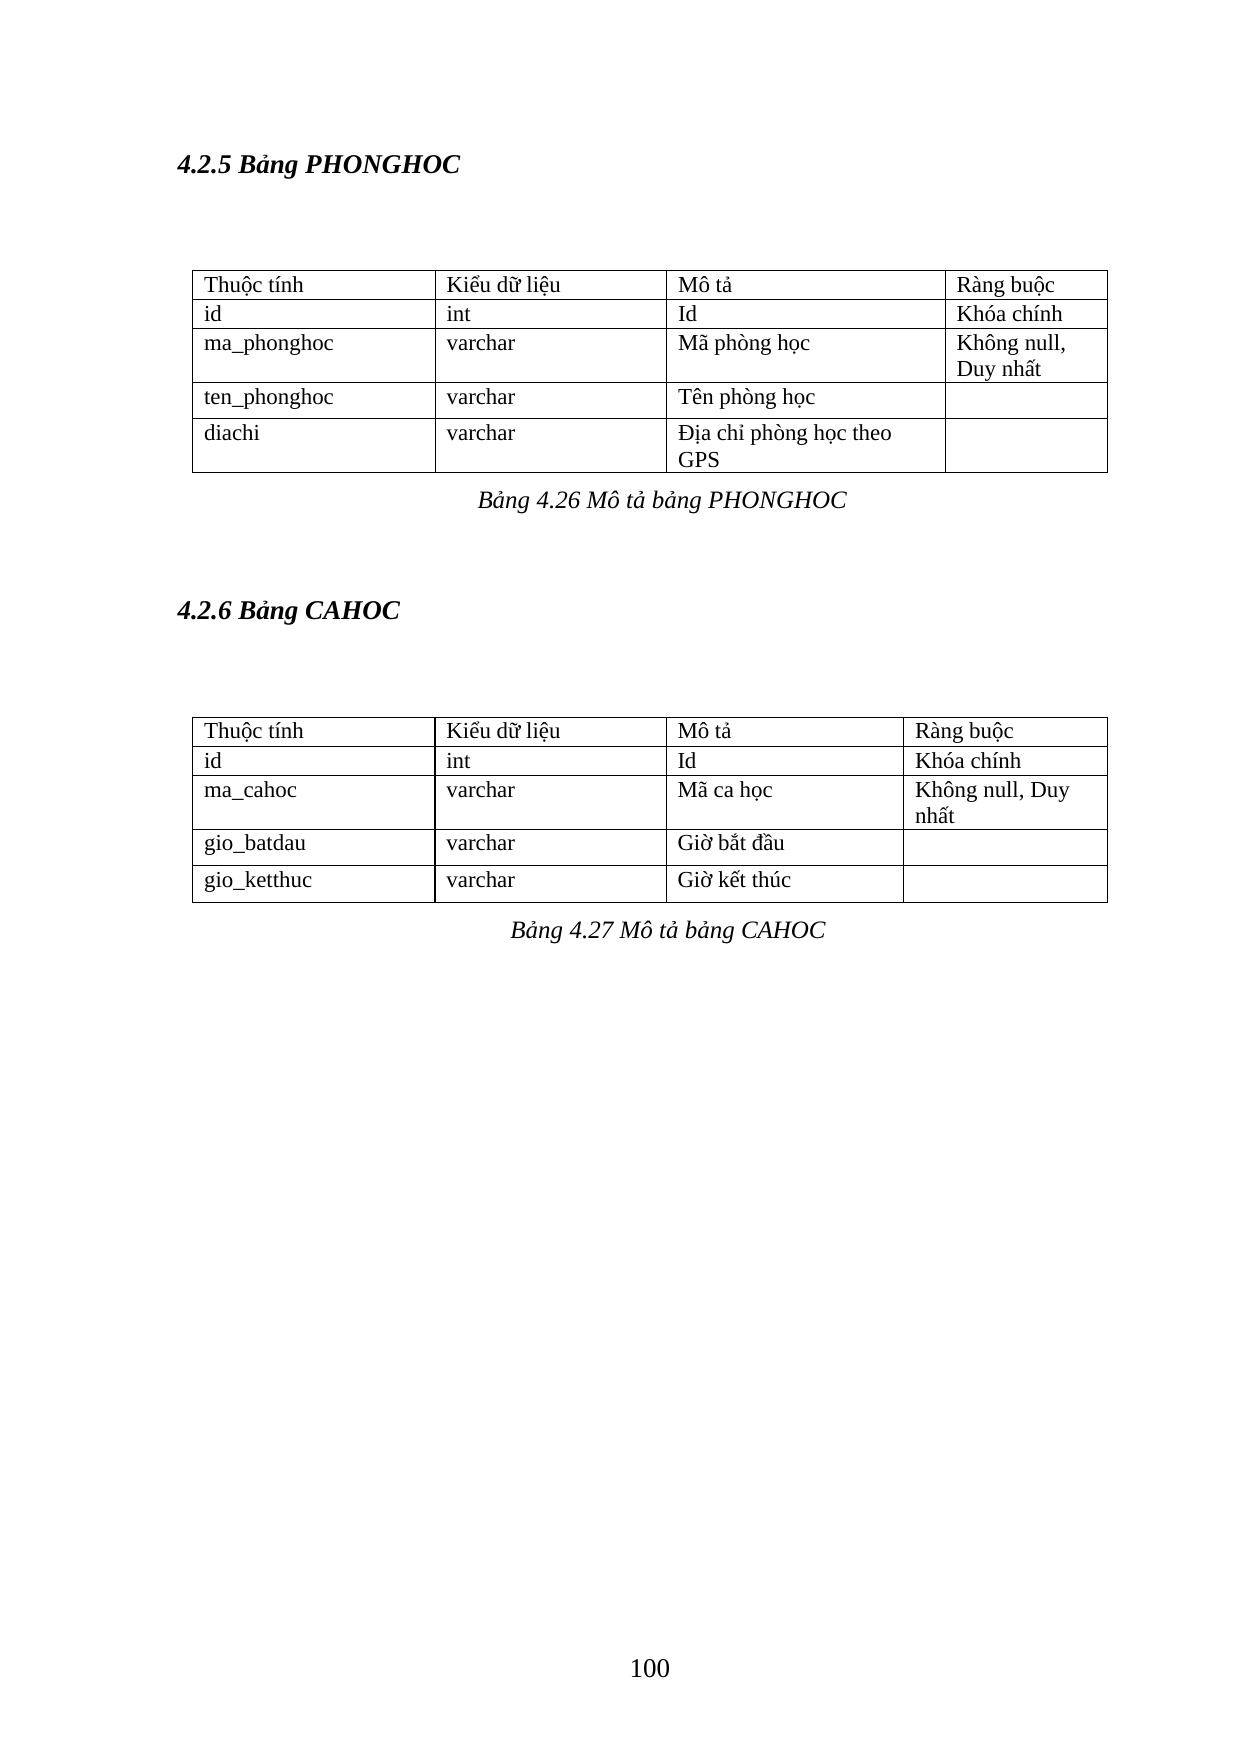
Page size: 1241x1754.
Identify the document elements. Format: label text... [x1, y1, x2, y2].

subtitle Bảng PHONGHOC [177, 148, 1122, 179]
subtitle Bảng CAHOC [177, 594, 1122, 626]
